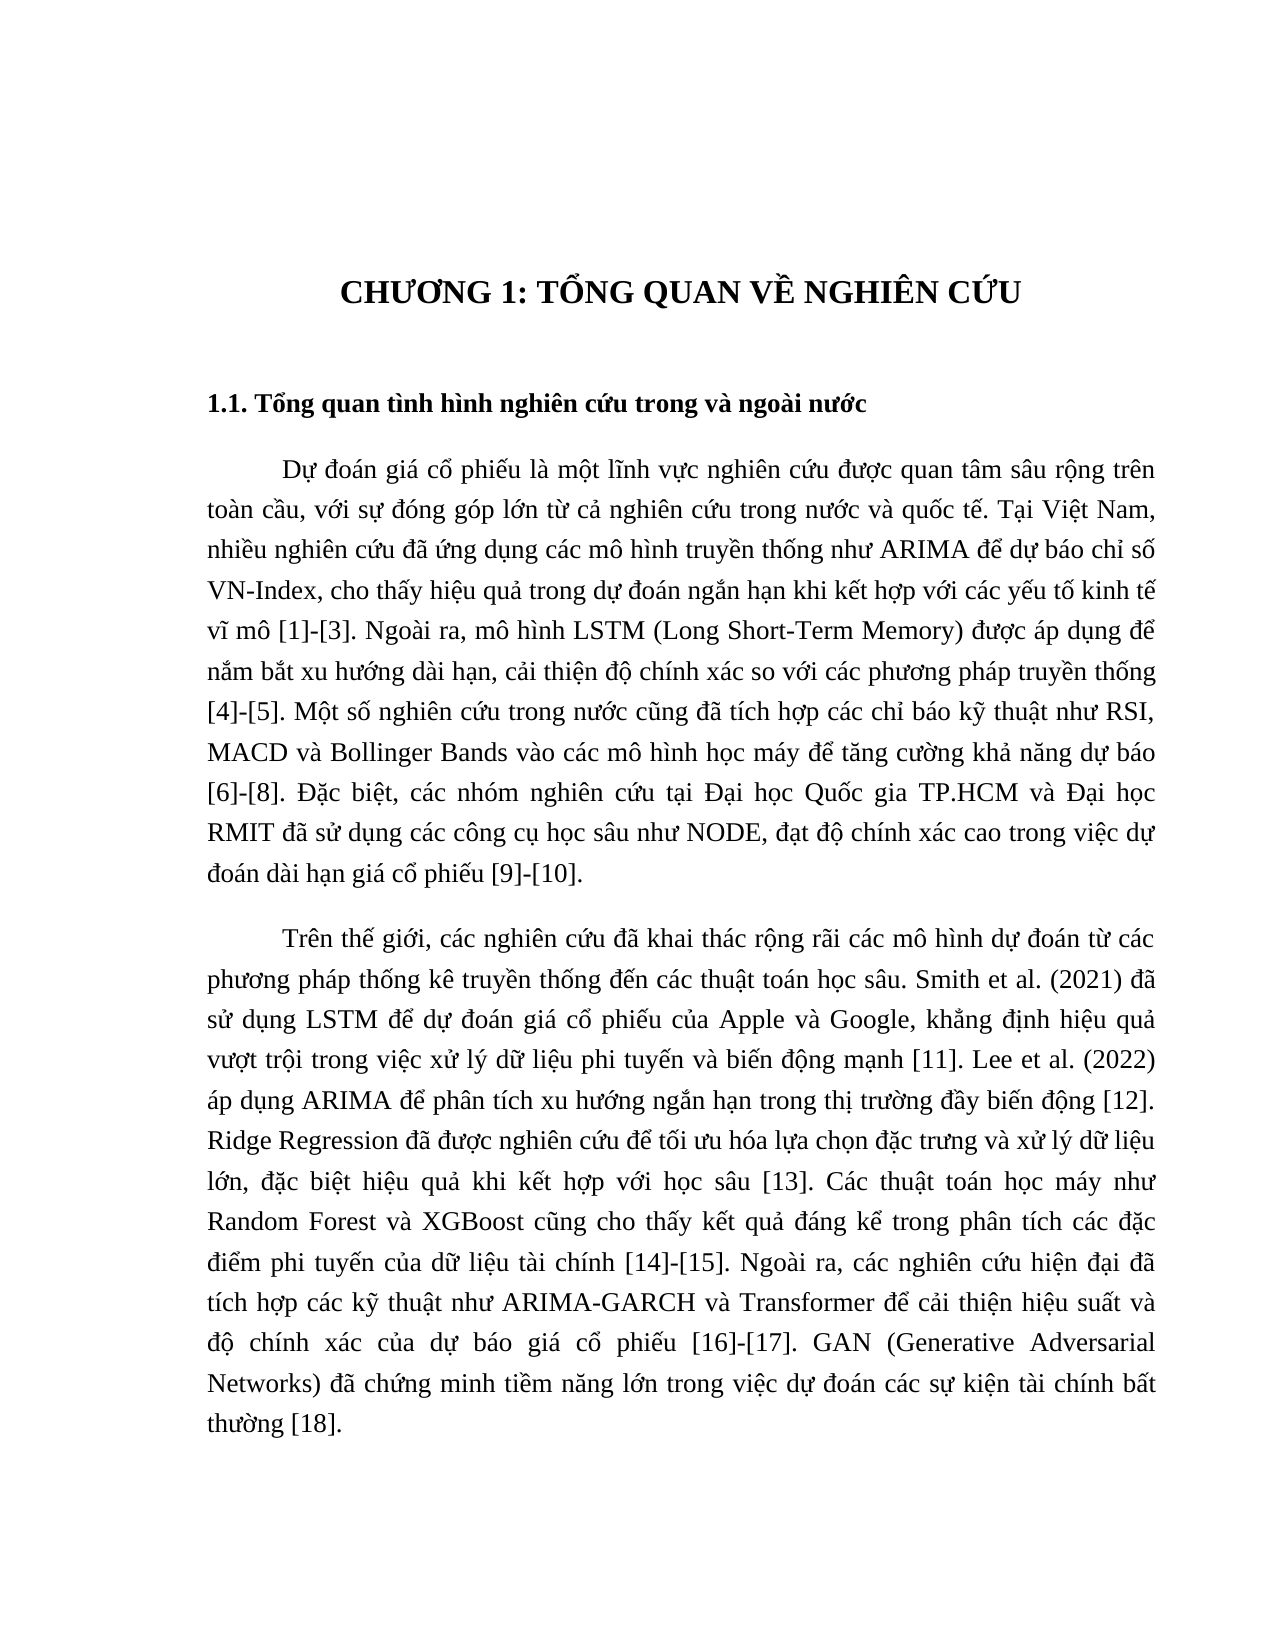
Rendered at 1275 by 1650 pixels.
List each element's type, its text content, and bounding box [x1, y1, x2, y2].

subtitle CHƯƠNG 1: TỔNG QUAN VỀ NGHIÊN CỨU [207, 272, 1155, 311]
text Trên thế giới, các nghiên cứu đã khai thác rộng rãi các mô hình dự đoán từ các phương pháp thống kê truyền thống đến các thuật toán học sâu. Smith et al. (2021) đã sử dụng LSTM để dự đoán giá cổ phiếu của Apple và Google, khẳng định hiệu quả vượt trội trong việc xử lý dữ liệu phi tuyến và biến động mạnh [11]. Lee et al. (2022) áp dụng ARIMA để phân tích xu hướng ngắn hạn trong thị trường đầy biến động [12]. Ridge Regression đã được nghiên cứu để tối ưu hóa lựa chọn đặc trưng và xử lý dữ liệu lớn, đặc biệt hiệu quả khi kết hợp với học sâu [13]. Các thuật toán học máy như Random Forest và XGBoost cũng cho thấy kết quả đáng kể trong phân tích các đặc điểm phi tuyến của dữ liệu tài chính [14]-[15]. Ngoài ra, các nghiên cứu hiện đại đã tích hợp các kỹ thuật như ARIMA-GARCH và Transformer để cải thiện hiệu suất và độ chính xác của dự báo giá cổ phiếu [16]-[17]. GAN (Generative Adversarial Networks) đã chứng minh tiềm năng lớn trong việc dự đoán các sự kiện tài chính bất thường [18]. [207, 922, 1157, 1438]
text Dự đoán giá cổ phiếu là một lĩnh vực nghiên cứu được quan tâm sâu rộng trên toàn cầu, với sự đóng góp lớn từ cả nghiên cứu trong nước và quốc tế. Tại Việt Nam, nhiều nghiên cứu đã ứng dụng các mô hình truyền thống như ARIMA để dự báo chỉ số VN-Index, cho thấy hiệu quả trong dự đoán ngắn hạn khi kết hợp với các yếu tố kinh tế vĩ mô [1]-[3]. Ngoài ra, mô hình LSTM (Long Short-Term Memory) được áp dụng để nắm bắt xu hướng dài hạn, cải thiện độ chính xác so với các phương pháp truyền thống [4]-[5]. Một số nghiên cứu trong nước cũng đã tích hợp các chỉ báo kỹ thuật như RSI, MACD và Bollinger Bands vào các mô hình học máy để tăng cường khả năng dự báo [6]-[8]. Đặc biệt, các nhóm nghiên cứu tại Đại học Quốc gia TP.HCM và Đại học RMIT đã sử dụng các công cụ học sâu như NODE, đạt độ chính xác cao trong việc dự đoán dài hạn giá cổ phiếu [9]-[10]. [207, 453, 1157, 888]
subtitle 1.1. Tổng quan tình hình nghiên cứu trong và ngoài nước [207, 387, 1139, 418]
